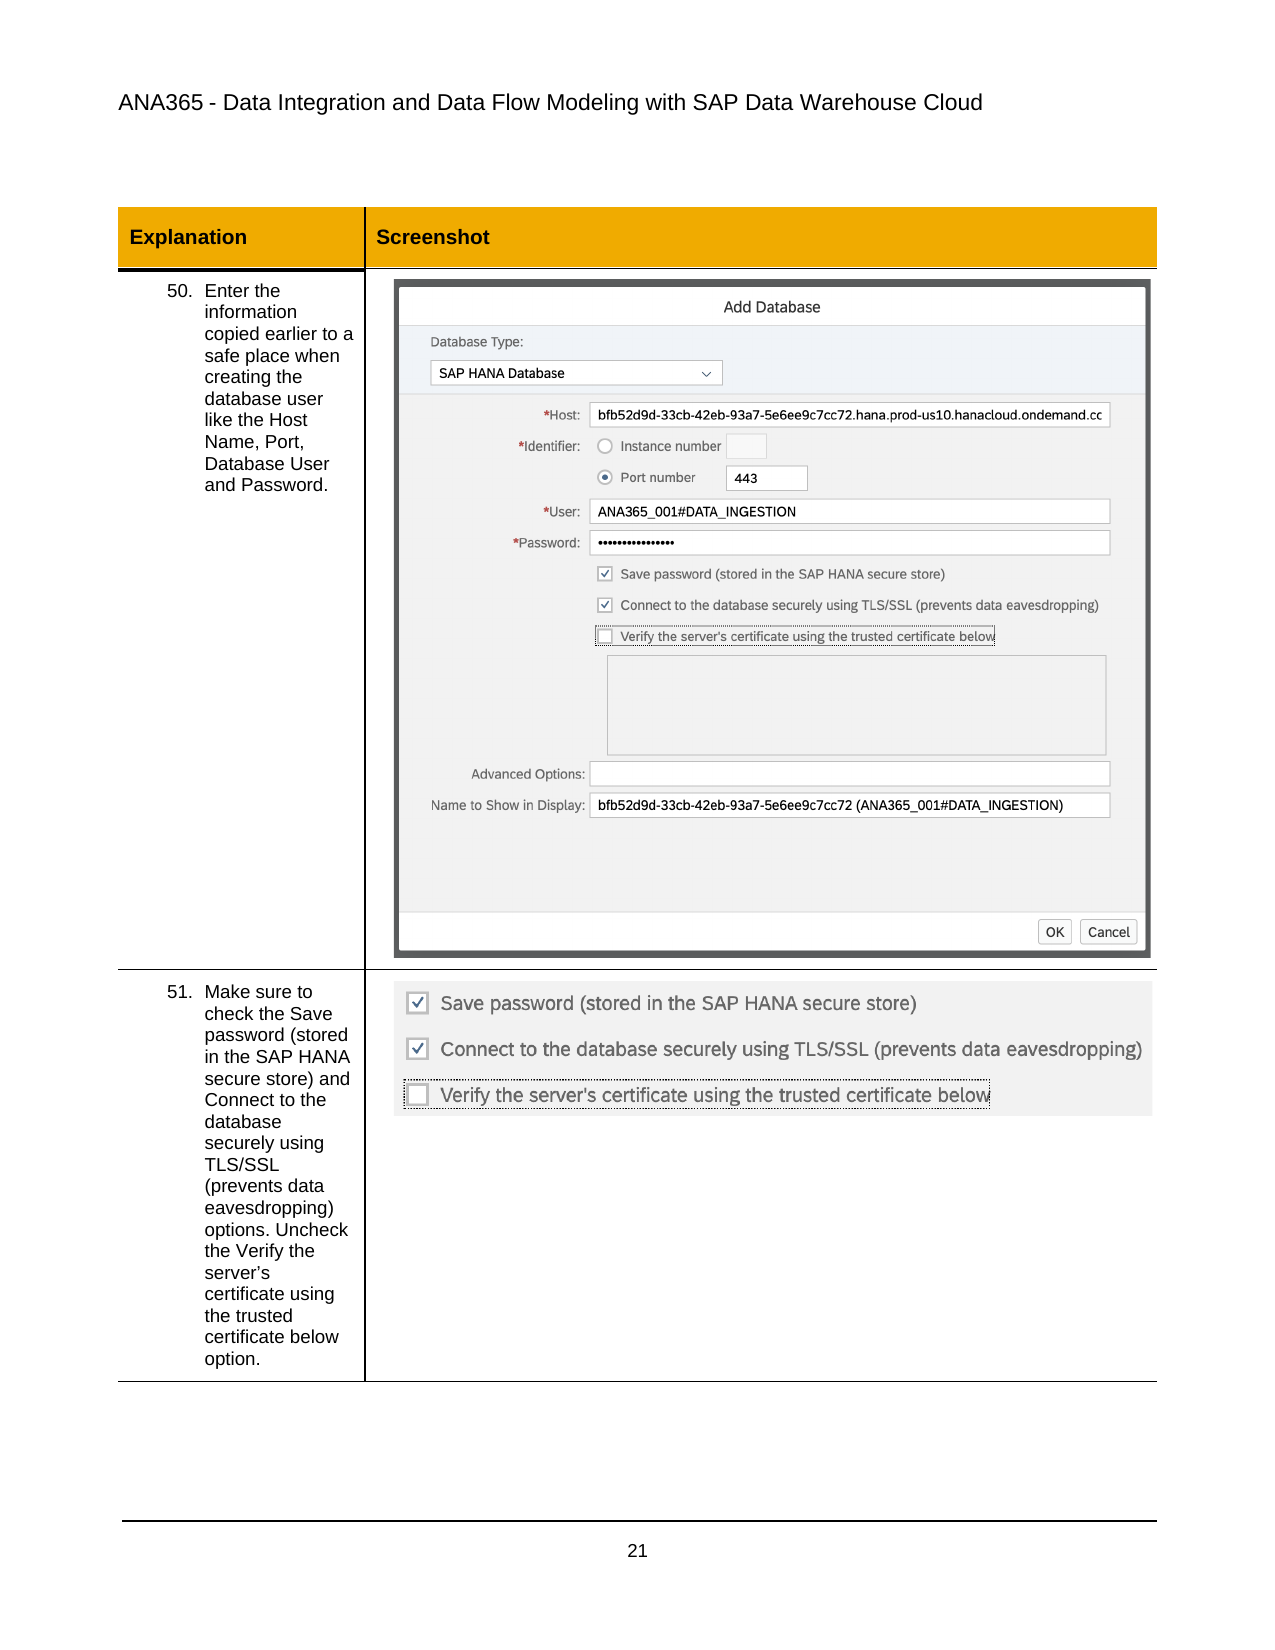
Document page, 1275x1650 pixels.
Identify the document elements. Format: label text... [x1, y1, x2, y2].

table_cell [366, 970, 1157, 1381]
picture [393, 279, 1151, 958]
table_cell [366, 269, 1157, 969]
table_cell Enter the information copied earlier to a safe place when creating the database user like the Host Name, Port, Database User and Password. [118, 272, 364, 969]
picture [393, 981, 1153, 1116]
table_cell Make sure to check the Save password (stored in the SAP HANA secure store) and Connect to the database securely using TLS/SSL (prevents data eavesdropping) options. Uncheck the Verify the server’s certificate using the trusted certificate below option. [118, 970, 364, 1381]
table_header Screenshot [366, 207, 1157, 267]
table_header Explanation [118, 207, 364, 267]
